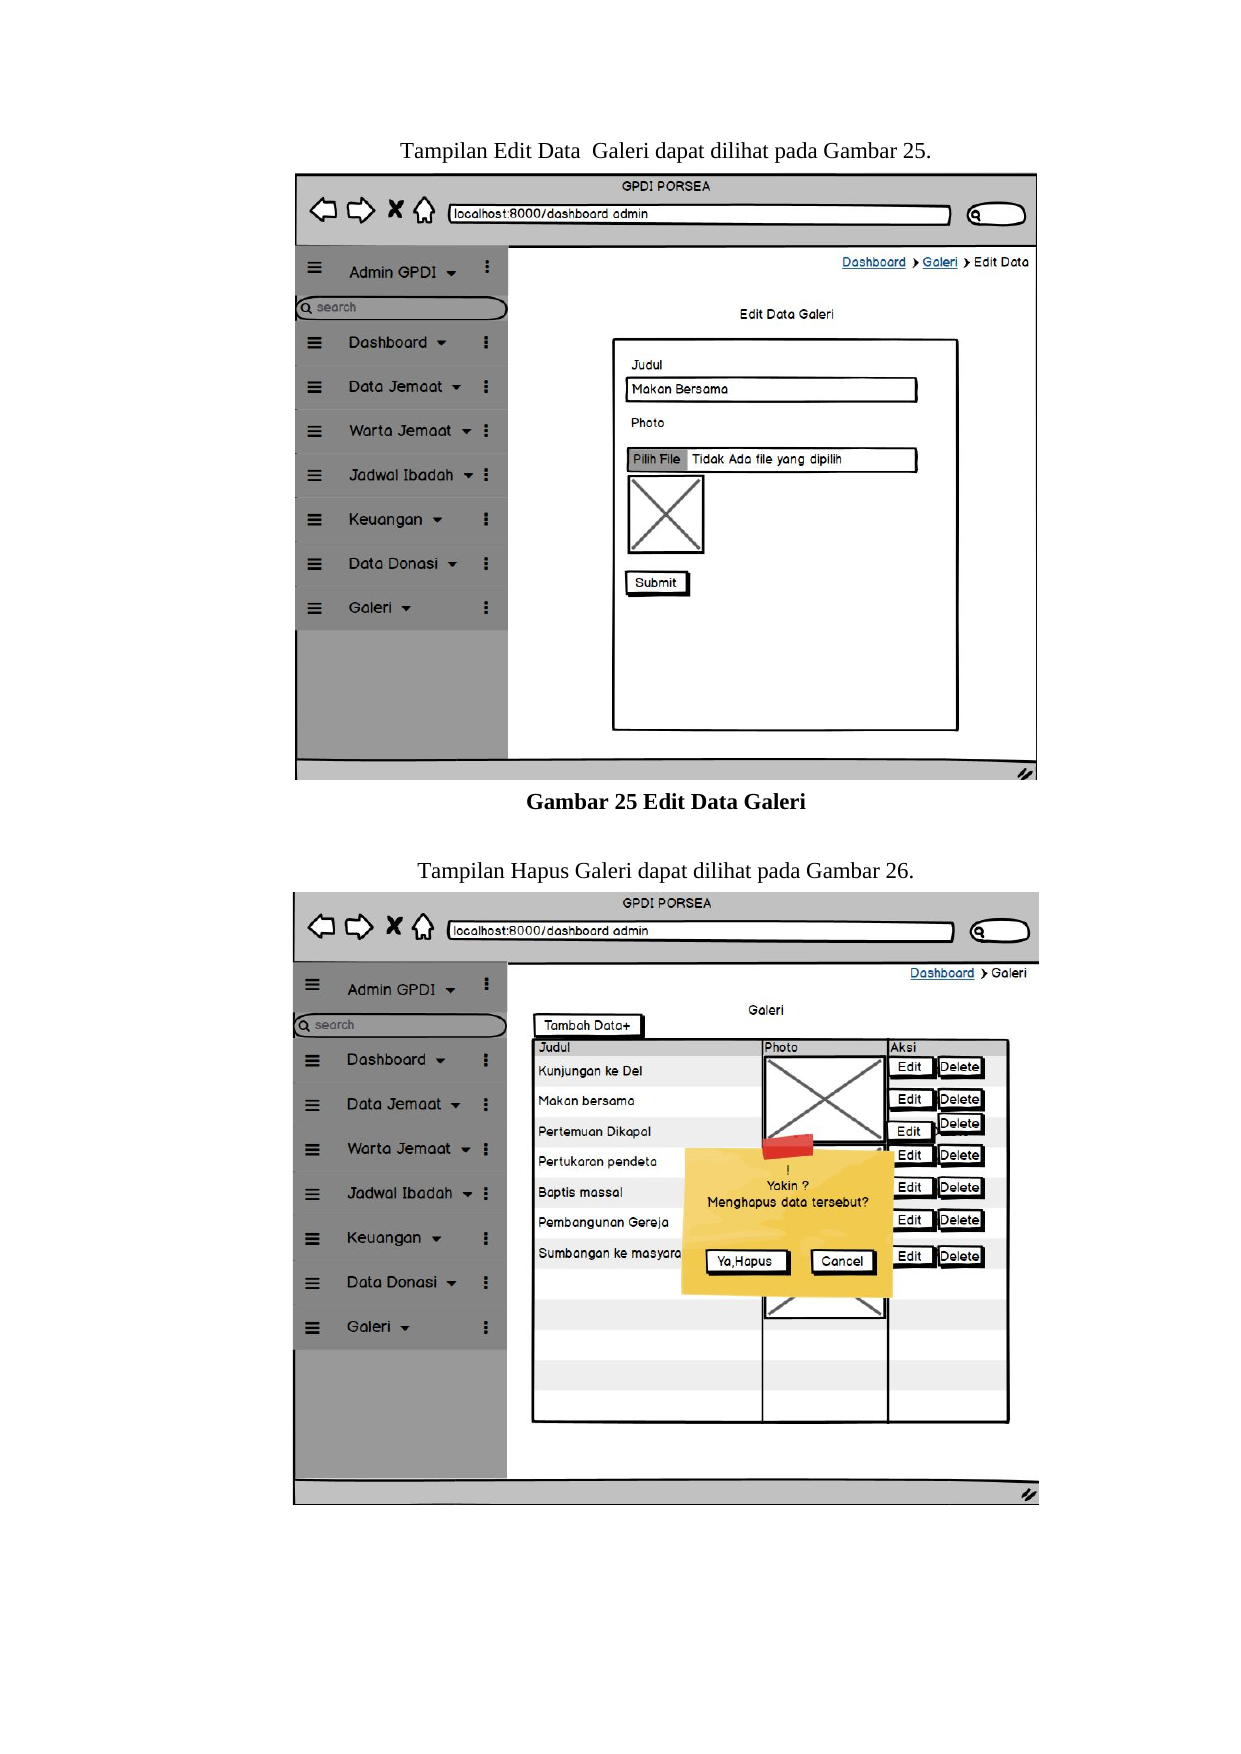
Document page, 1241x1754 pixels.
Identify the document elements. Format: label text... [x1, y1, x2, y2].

text Tampilan Hapus Galeri dapat dilihat pada Gambar 26. [171, 857, 1161, 884]
text Gambar 25 Edit Data Galeri [171, 788, 1161, 814]
picture [295, 172, 1037, 780]
text Tampilan Edit Data Galeri dapat dilihat pada Gambar 25. [171, 137, 1161, 164]
picture [292, 892, 1039, 1505]
